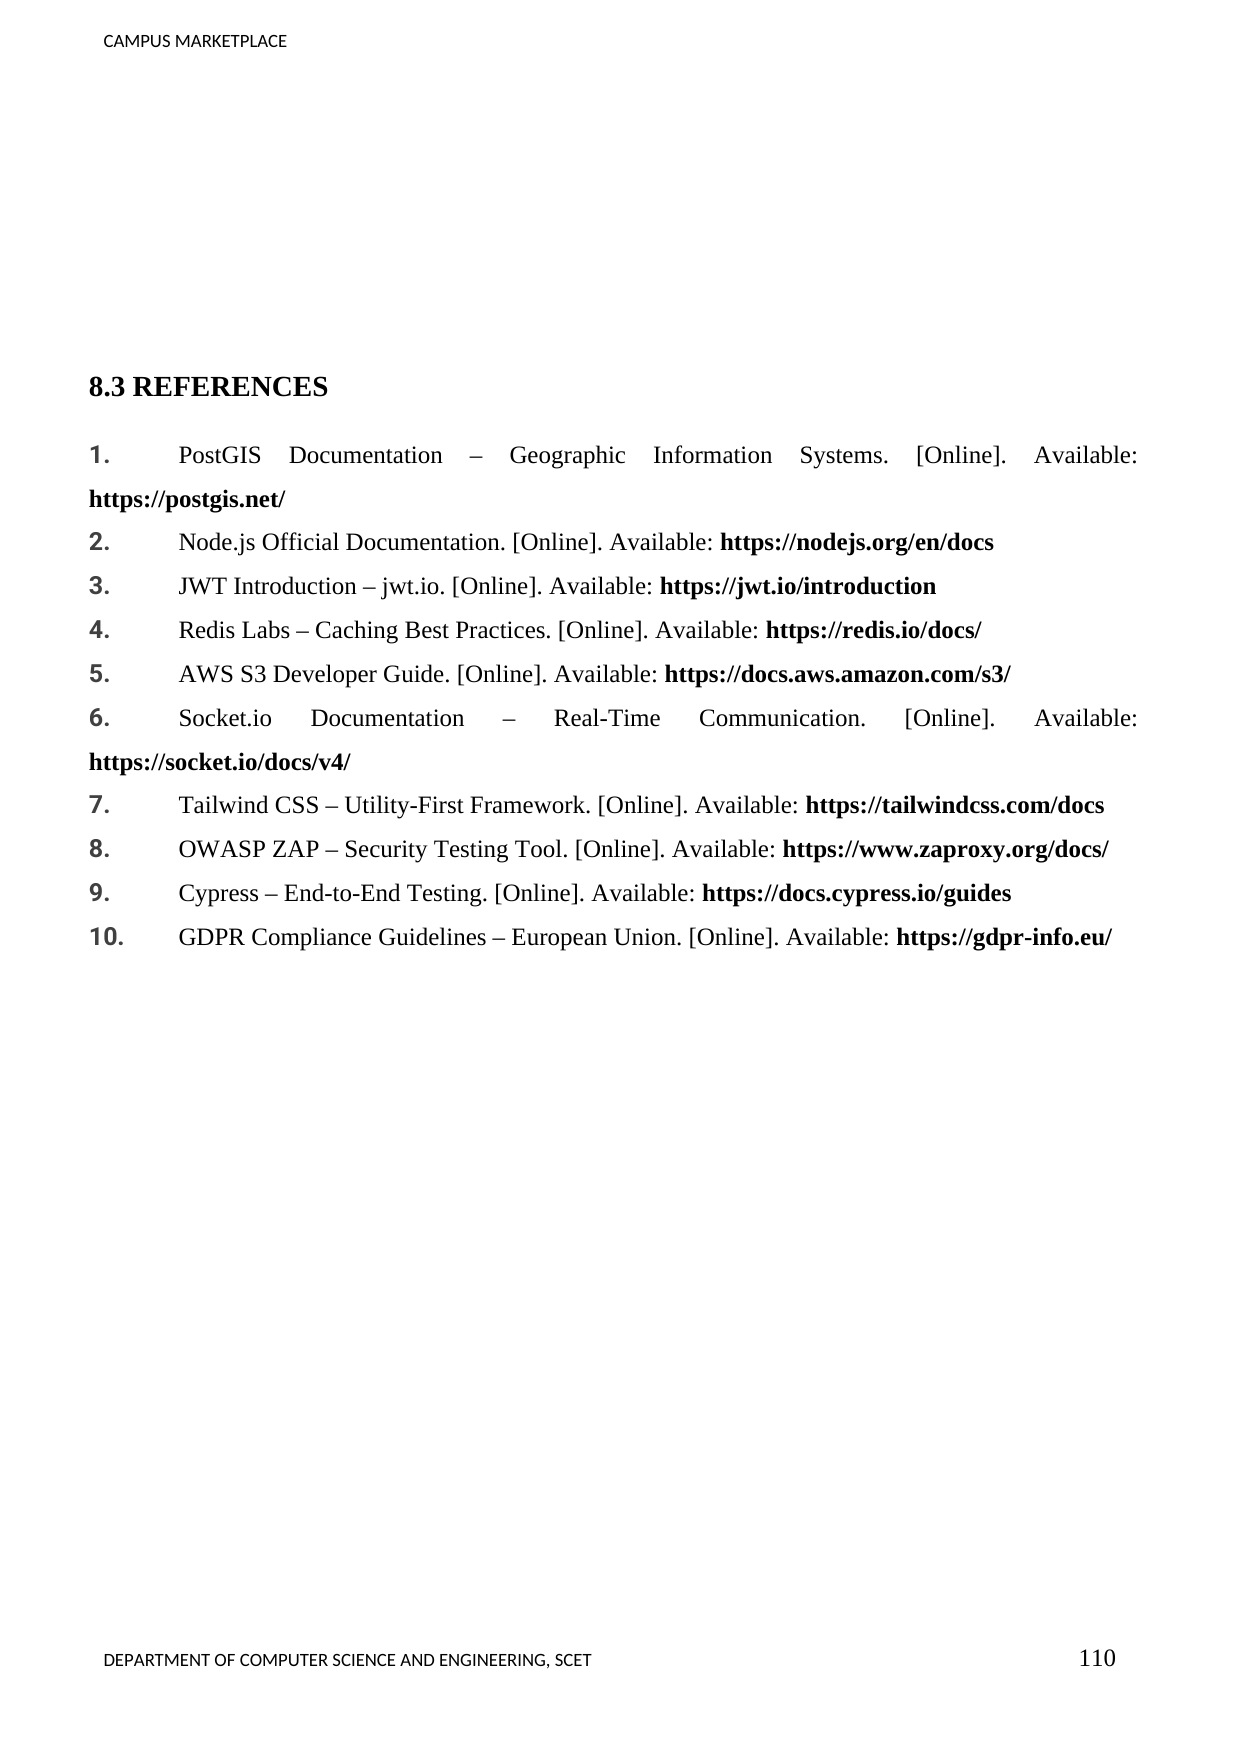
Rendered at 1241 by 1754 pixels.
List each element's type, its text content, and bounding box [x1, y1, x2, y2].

text 8.3 REFERENCES [89, 369, 1139, 403]
list OWASP ZAP – Security Testing Tool. [Online]. Available: https://www.zaproxy.org/docs/ [89, 834, 1139, 864]
list GDPR Compliance Guidelines – European Union. [Online]. Available: https://gdpr-info.eu/ [89, 922, 1139, 952]
list Socket.io Documentation – Real-Time Communication. [Online]. Available: https://socket.io/docs/v4/ [89, 703, 1139, 776]
list Tailwind CSS – Utility-First Framework. [Online]. Available: https://tailwindcss.com/docs [89, 790, 1139, 820]
list PostGIS Documentation – Geographic Information Systems. [Online]. Available: https://postgis.net/ [89, 440, 1139, 513]
list Node.js Official Documentation. [Online]. Available: https://nodejs.org/en/docs [89, 527, 1139, 557]
list Redis Labs – Caching Best Practices. [Online]. Available: https://redis.io/docs/ [89, 615, 1139, 645]
list JWT Introduction – jwt.io. [Online]. Available: https://jwt.io/introduction [89, 571, 1139, 601]
list AWS S3 Developer Guide. [Online]. Available: https://docs.aws.amazon.com/s3/ [89, 659, 1139, 689]
list Cypress – End-to-End Testing. [Online]. Available: https://docs.cypress.io/guides [89, 878, 1139, 908]
